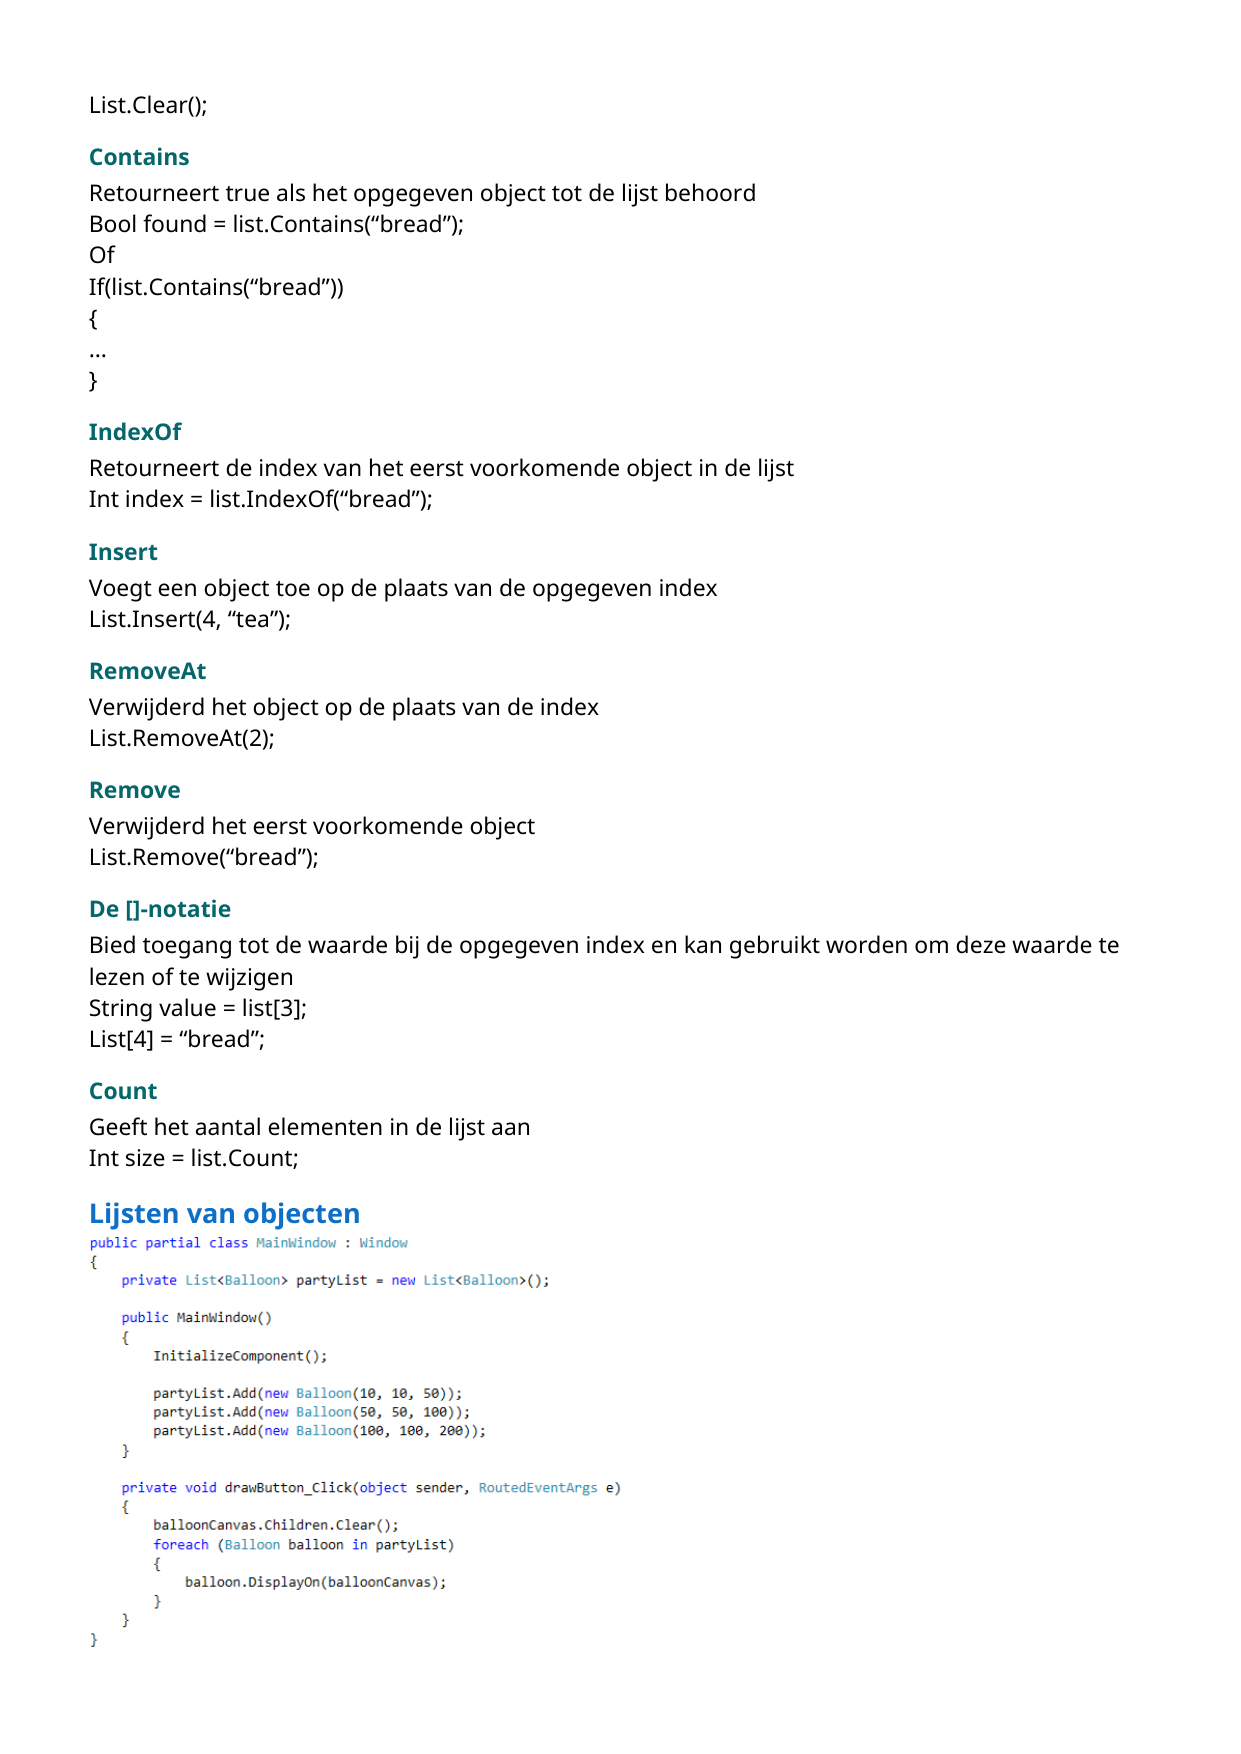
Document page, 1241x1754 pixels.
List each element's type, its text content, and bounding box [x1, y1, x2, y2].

picture [88, 1236, 633, 1650]
text Int index = list.IndexOf(“bread”); [89, 483, 1152, 515]
text List.Clear(); [89, 89, 1152, 120]
text List.Remove(“bread”); [89, 841, 1152, 872]
subtitle RemoveAt [89, 655, 1152, 686]
text Retourneert de index van het eerst voorkomende object in de lijst [89, 452, 1152, 483]
text Bool found = list.Contains(“bread”); [89, 208, 1152, 239]
subtitle IndexOf [89, 416, 1152, 447]
text Geeft het aantal elementen in de lijst aan [89, 1111, 1152, 1142]
text Bied toegang tot de waarde bij de opgegeven index en kan gebruikt worden om deze waarde te lezen of te wijzigen [89, 929, 1152, 992]
text String value = list[3]; [89, 992, 1152, 1023]
text Retourneert true als het opgegeven object tot de lijst behoord [89, 177, 1152, 208]
text Verwijderd het object op de plaats van de index [89, 691, 1152, 722]
text … [89, 333, 1152, 364]
subtitle Count [89, 1075, 1152, 1106]
text List.Insert(4, “tea”); [89, 603, 1152, 634]
text List[4] = “bread”; [89, 1023, 1152, 1054]
subtitle De []-notatie [89, 893, 1152, 924]
text { [89, 302, 1152, 333]
text Voegt een object toe op de plaats van de opgegeven index [89, 571, 1152, 603]
text } [89, 364, 1152, 395]
subtitle Lijsten van objecten [89, 1194, 1152, 1231]
text Of [89, 239, 1152, 270]
subtitle Remove [89, 774, 1152, 805]
text List.RemoveAt(2); [89, 722, 1152, 753]
subtitle Contains [89, 141, 1152, 172]
text Int size = list.Count; [89, 1142, 1152, 1173]
text If(list.Contains(“bread”)) [89, 270, 1152, 302]
subtitle Insert [89, 536, 1152, 567]
text Verwijderd het eerst voorkomende object [89, 810, 1152, 841]
